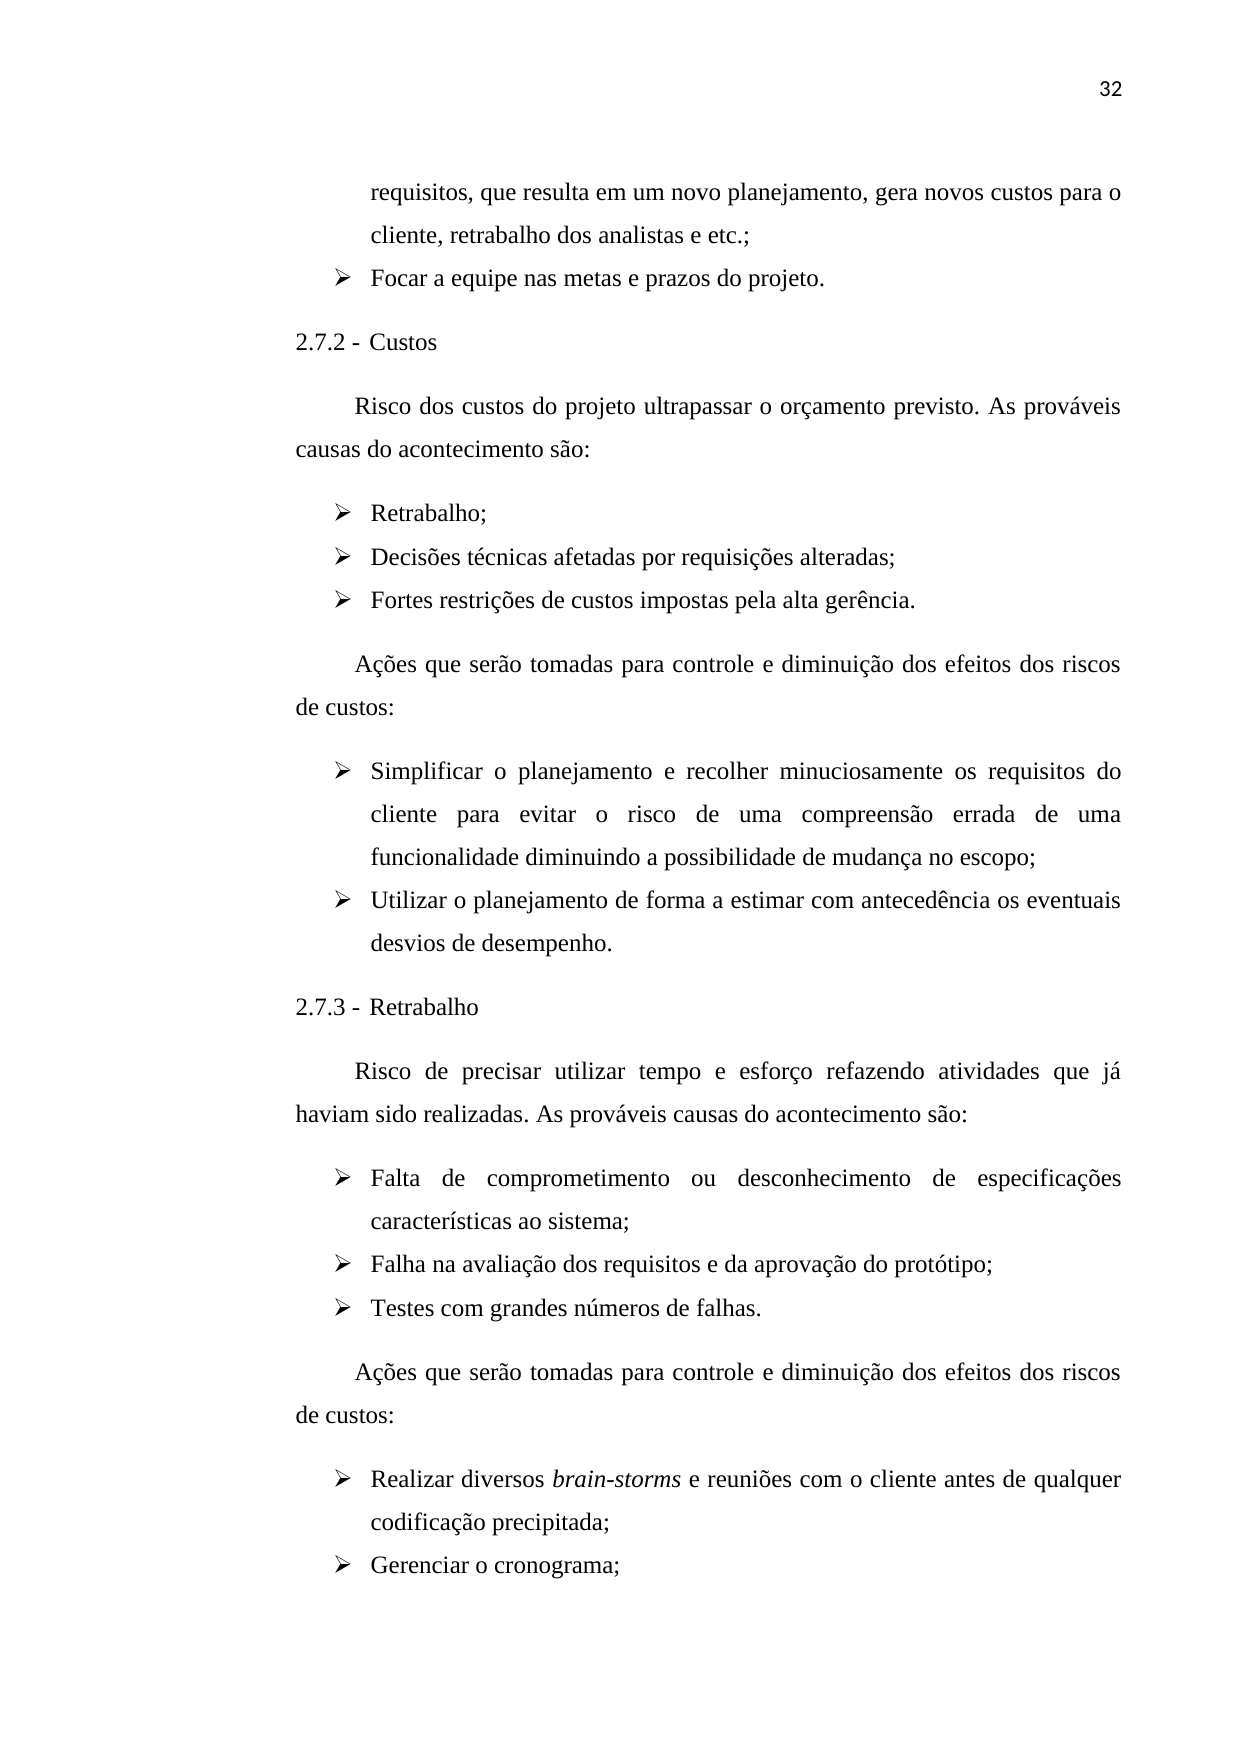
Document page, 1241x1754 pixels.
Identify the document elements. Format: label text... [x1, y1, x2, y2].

text Ações que serão tomadas para controle e diminuição dos efeitos dos riscos de custos: [295, 649, 1122, 721]
text Retrabalho [295, 992, 1122, 1021]
list Focar a equipe nas metas e prazos do projeto. [333, 263, 1122, 292]
list Fortes restrições de custos impostas pela alta gerência. [333, 585, 1122, 613]
list Falta de comprometimento ou desconhecimento de especificações características ao sistema; [333, 1163, 1122, 1235]
text Risco dos custos do projeto ultrapassar o orçamento previsto. As prováveis causas do acontecimento são: [295, 391, 1122, 463]
text Risco de precisar utilizar tempo e esforço refazendo atividades que já haviam sido realizadas. As prováveis causas do acontecimento são: [295, 1056, 1122, 1128]
text Ações que serão tomadas para controle e diminuição dos efeitos dos riscos de custos: [295, 1357, 1122, 1428]
list Falha na avaliação dos requisitos e da aprovação do protótipo; [333, 1249, 1122, 1278]
list Retrabalho; [333, 498, 1122, 527]
list Utilizar o planejamento de forma a estimar com antecedência os eventuais desvios de desempenho. [333, 885, 1122, 957]
list Gerenciar o cronograma; [333, 1550, 1122, 1579]
list Decisões técnicas afetadas por requisições alteradas; [333, 542, 1122, 570]
text Custos [295, 327, 1122, 356]
list Simplificar o planejamento e recolher minuciosamente os requisitos do cliente para evitar o risco de uma compreensão errada de uma funcionalidade diminuindo a possibilidade de mudança no escopo; [333, 756, 1122, 871]
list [333, 177, 1122, 249]
list Testes com grandes números de falhas. [333, 1293, 1122, 1321]
list Realizar diversos brain-storms e reuniões com o cliente antes de qualquer codificação precipitada; [333, 1464, 1122, 1536]
